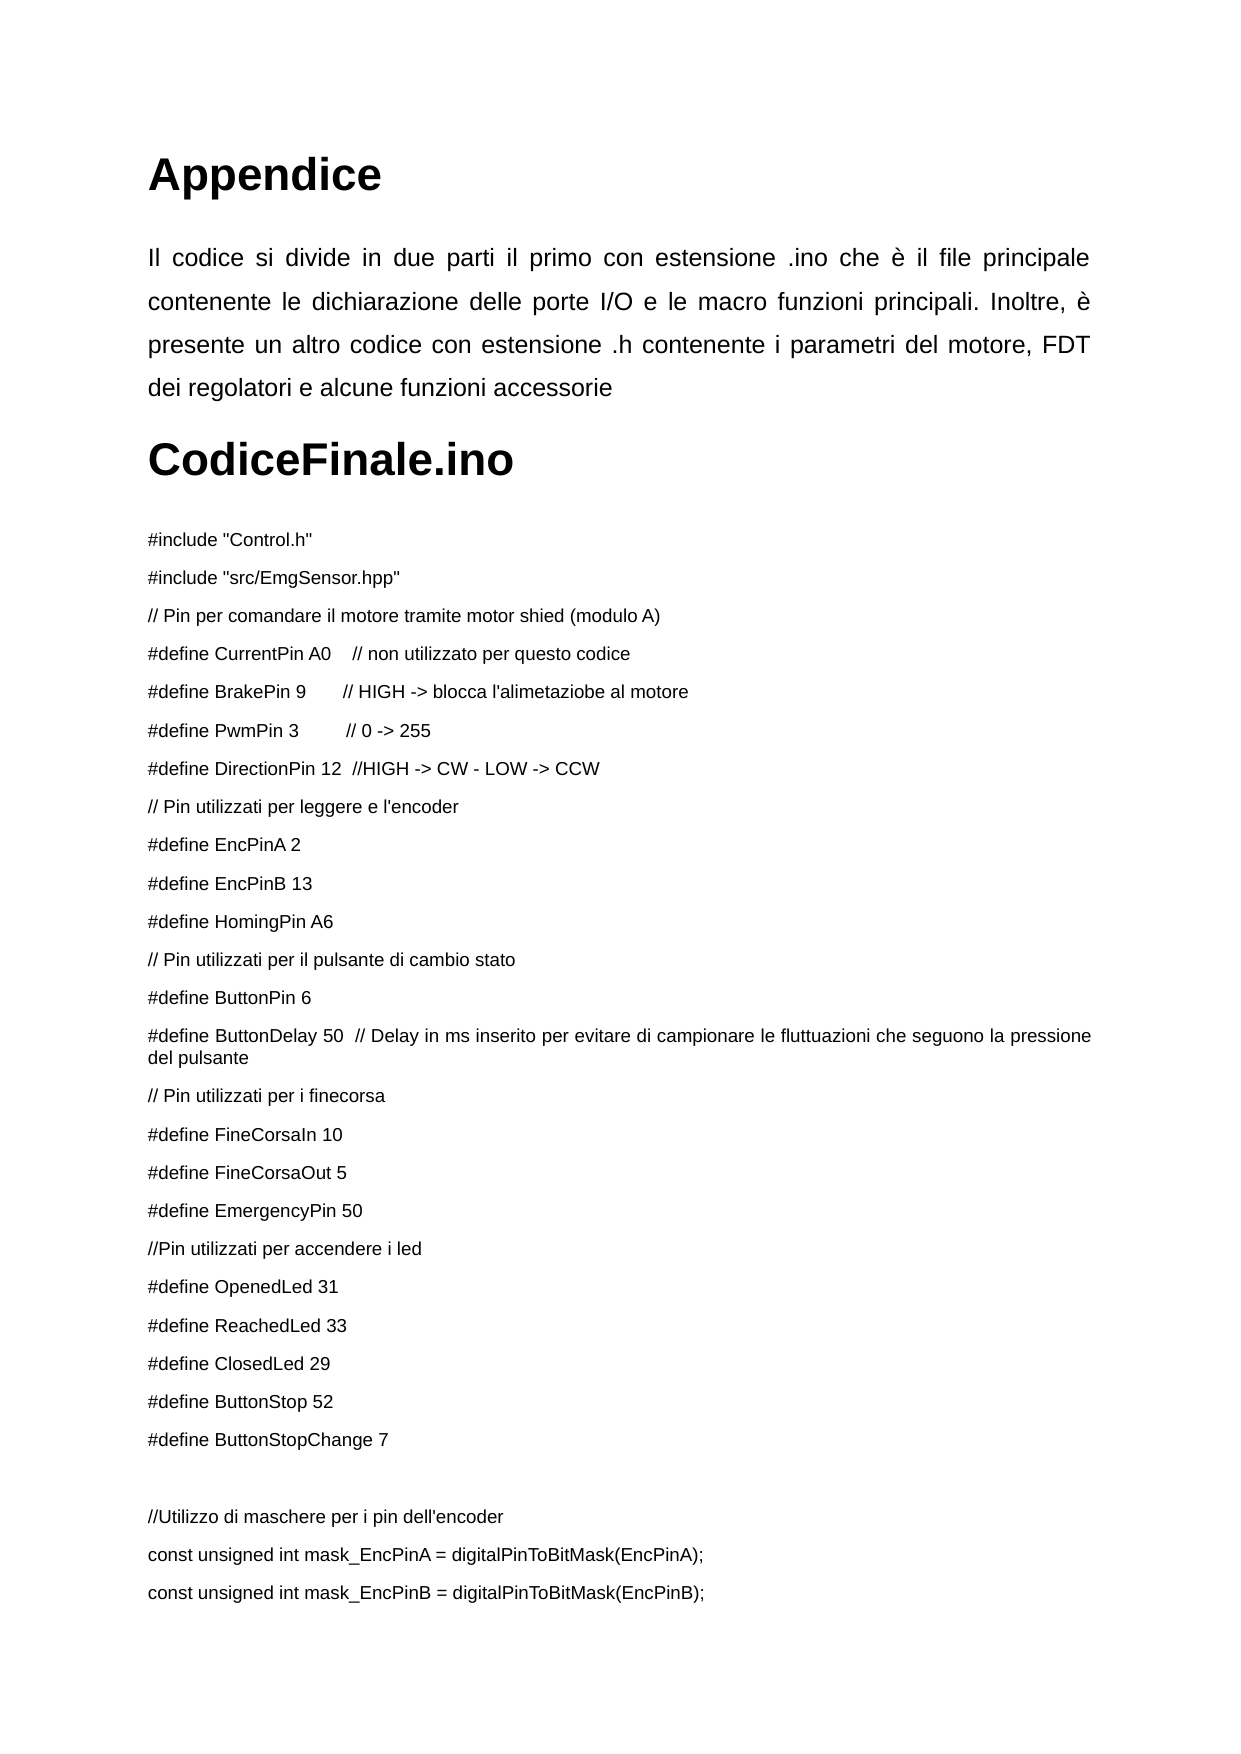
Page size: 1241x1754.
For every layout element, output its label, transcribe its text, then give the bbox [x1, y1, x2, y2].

text #define ClosedLed 29 [148, 1353, 1092, 1374]
text #include "src/EmgSensor.hpp" [148, 567, 1092, 588]
text // Pin utilizzati per i finecorsa [148, 1085, 1092, 1107]
text // Pin utilizzati per leggere e l'encoder [148, 796, 1092, 817]
text #define ButtonStopChange 7 [148, 1429, 1092, 1451]
text Appendice [148, 148, 1092, 200]
text #define EmergencyPin 50 [148, 1200, 1092, 1221]
text //Pin utilizzati per accendere i led [148, 1238, 1092, 1259]
text #define ButtonPin 6 [148, 987, 1092, 1009]
text #define OpenedLed 31 [148, 1276, 1092, 1298]
text #define FineCorsaOut 5 [148, 1162, 1092, 1183]
text #define DirectionPin 12 //HIGH -> CW - LOW -> CCW [148, 758, 1092, 779]
text // Pin utilizzati per il pulsante di cambio stato [148, 949, 1092, 970]
text #define ReachedLed 33 [148, 1314, 1092, 1336]
text #include "Control.h" [148, 528, 1092, 550]
text // Pin per comandare il motore tramite motor shied (modulo A) [148, 605, 1092, 626]
text #define BrakePin 9 // HIGH -> blocca l'alimetaziobe al motore [148, 681, 1092, 703]
text #define HomingPin A6 [148, 911, 1092, 932]
text const unsigned int mask_EncPinB = digitalPinToBitMask(EncPinB); [148, 1582, 1092, 1604]
text #define EncPinA 2 [148, 834, 1092, 856]
text Il codice si divide in due parti il primo con estensione .ino che è il file principale contenente le dichiarazione delle porte I/O e le macro funzioni principali. Inoltre, è presente un altro codice con estensione .h contenente i parametri del motore, FDT dei regolatori e alcune funzioni accessorie [148, 243, 1092, 402]
text #define ButtonStop 52 [148, 1391, 1092, 1412]
text #define PwmPin 3 // 0 -> 255 [148, 719, 1092, 741]
text //Utilizzo di maschere per i pin dell'encoder [148, 1506, 1092, 1527]
text #define CurrentPin A0 // non utilizzato per questo codice [148, 643, 1092, 664]
text #define ButtonDelay 50 // Delay in ms inserito per evitare di campionare le fluttuazioni che seguono la pressione del pulsante [148, 1025, 1092, 1068]
text #define FineCorsaIn 10 [148, 1123, 1092, 1145]
text #define EncPinB 13 [148, 872, 1092, 894]
text CodiceFinale.ino [148, 433, 1092, 485]
text const unsigned int mask_EncPinA = digitalPinToBitMask(EncPinA); [148, 1544, 1092, 1565]
